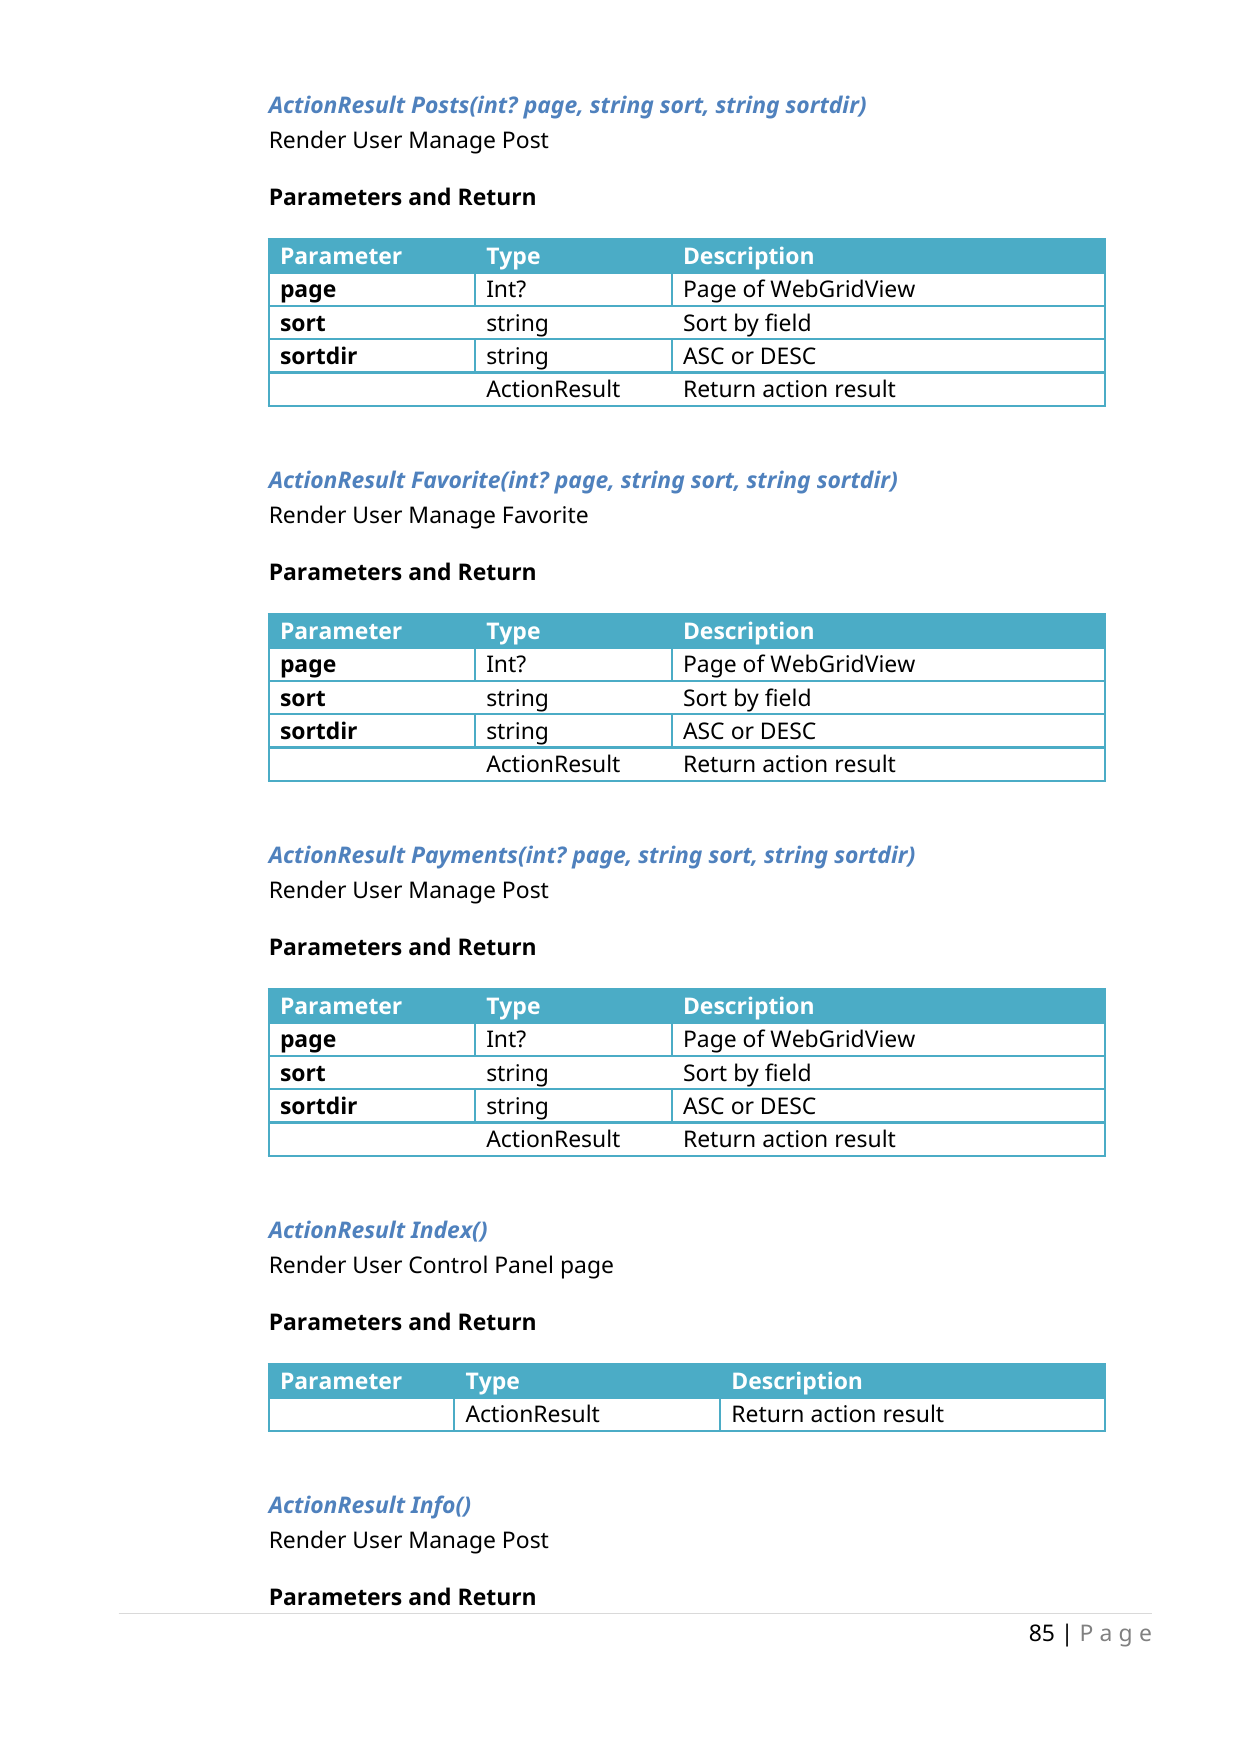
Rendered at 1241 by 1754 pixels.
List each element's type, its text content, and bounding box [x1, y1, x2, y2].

subtitle ActionResult Index() [268, 1213, 1152, 1245]
text Parameters and Return [268, 931, 1152, 962]
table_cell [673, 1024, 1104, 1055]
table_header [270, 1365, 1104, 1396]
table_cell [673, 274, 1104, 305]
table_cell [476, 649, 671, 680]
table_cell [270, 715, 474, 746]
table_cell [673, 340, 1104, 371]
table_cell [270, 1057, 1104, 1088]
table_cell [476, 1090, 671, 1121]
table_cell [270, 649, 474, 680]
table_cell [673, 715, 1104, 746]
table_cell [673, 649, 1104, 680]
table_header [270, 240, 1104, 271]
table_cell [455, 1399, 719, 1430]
text Parameters and Return [268, 1581, 1152, 1612]
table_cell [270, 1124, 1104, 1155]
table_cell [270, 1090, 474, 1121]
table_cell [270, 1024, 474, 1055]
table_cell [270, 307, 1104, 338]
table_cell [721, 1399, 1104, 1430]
text Parameters and Return [268, 556, 1152, 587]
text Render User Manage Post [268, 1524, 1152, 1556]
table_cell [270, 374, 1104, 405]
text Parameters and Return [268, 181, 1152, 212]
text Render User Manage Post [268, 874, 1152, 906]
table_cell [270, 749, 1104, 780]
text Render User Manage Favorite [268, 499, 1152, 531]
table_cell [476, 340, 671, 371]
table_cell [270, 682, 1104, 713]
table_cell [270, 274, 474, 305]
subtitle ActionResult Payments(int? page, string sort, string sortdir) [268, 838, 1152, 870]
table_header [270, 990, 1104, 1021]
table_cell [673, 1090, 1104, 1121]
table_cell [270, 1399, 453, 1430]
text Render User Manage Post [268, 124, 1152, 156]
text Parameters and Return [268, 1306, 1152, 1337]
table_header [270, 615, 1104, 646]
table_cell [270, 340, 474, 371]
subtitle ActionResult Posts(int? page, string sort, string sortdir) [268, 88, 1152, 120]
subtitle ActionResult Favorite(int? page, string sort, string sortdir) [268, 463, 1152, 495]
text Render User Control Panel page [268, 1249, 1152, 1281]
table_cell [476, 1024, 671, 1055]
subtitle ActionResult Info() [268, 1488, 1152, 1520]
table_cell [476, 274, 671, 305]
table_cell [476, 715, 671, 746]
